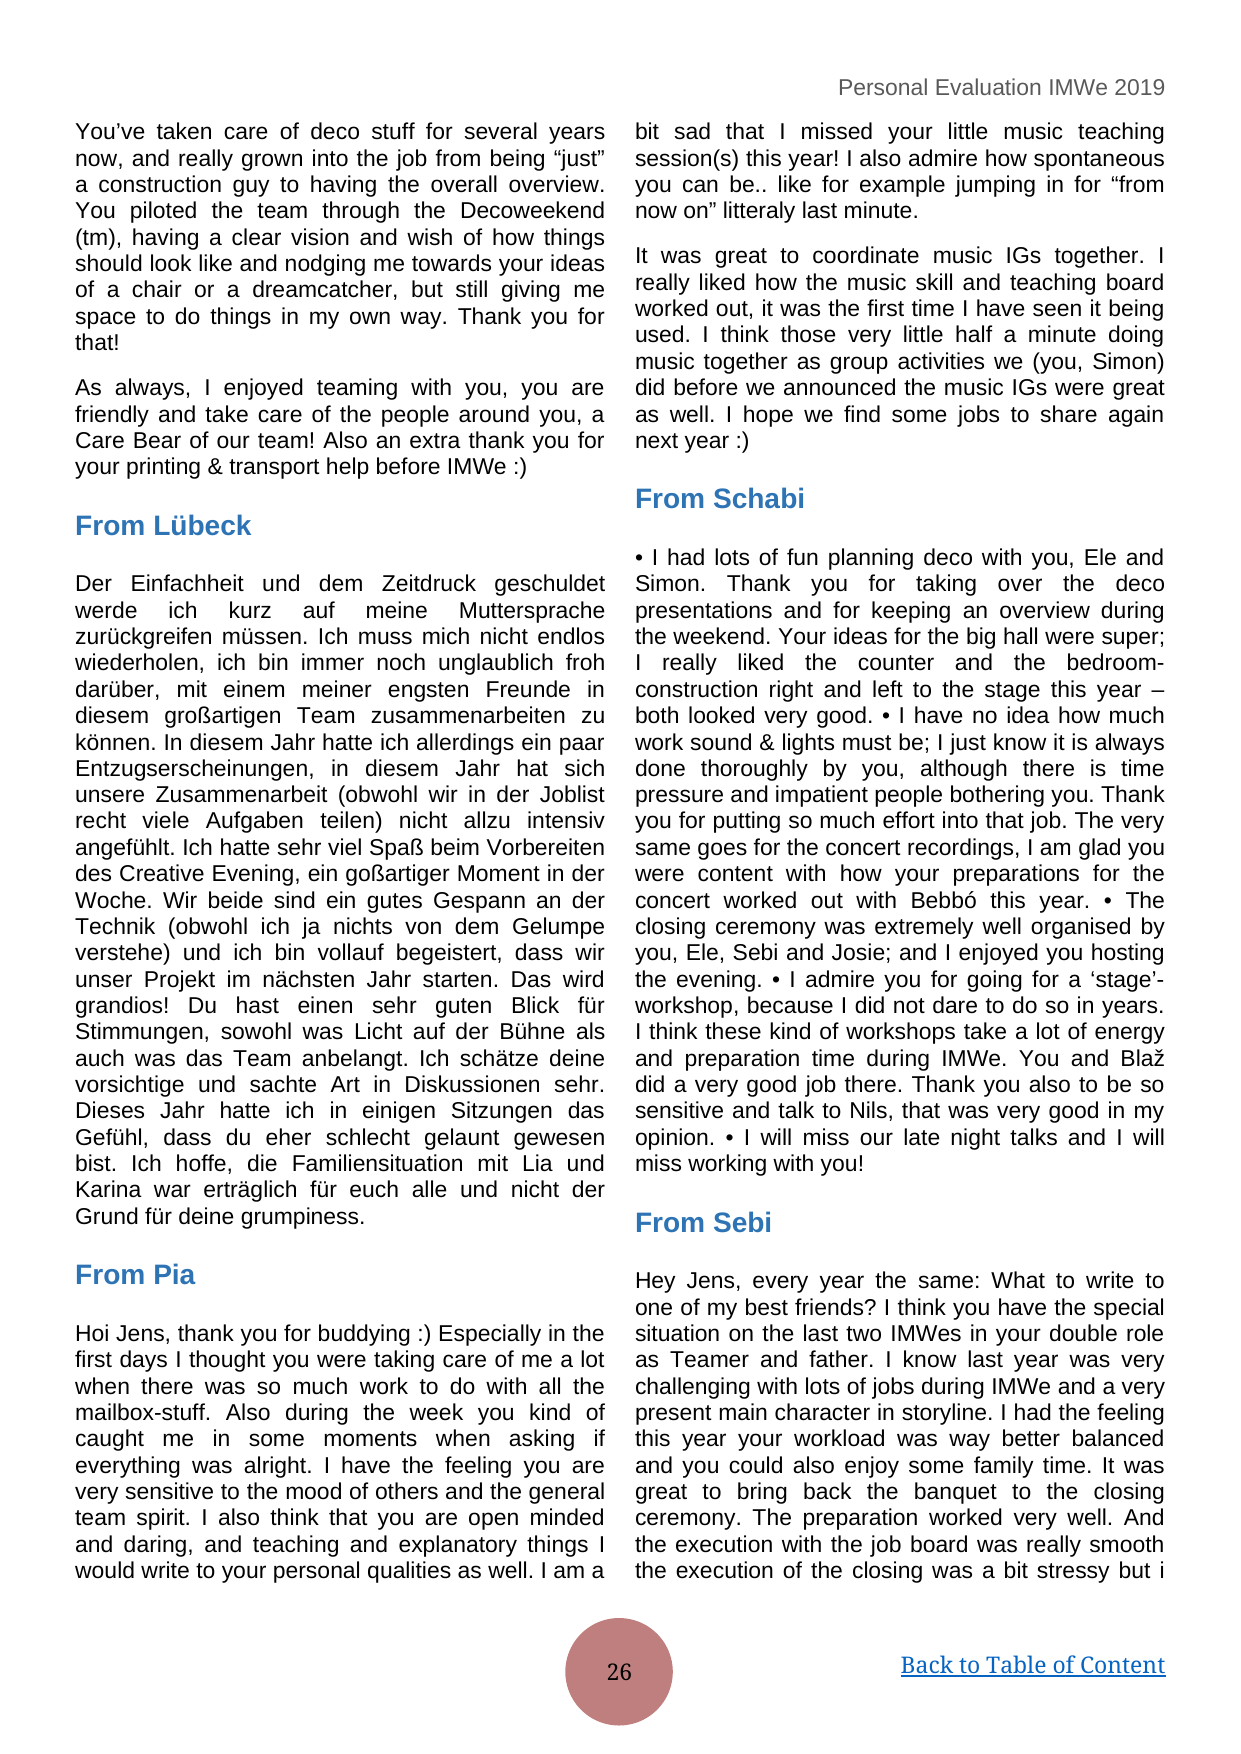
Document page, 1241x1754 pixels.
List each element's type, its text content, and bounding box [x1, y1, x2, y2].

text Hoi Jens, thank you for buddying :) Especially in the first days I thought you were taking care of me a lot when there was so much work to do with all the mailbox-stuff. Also during the week you kind of caught me in some moments when asking if everything was alright. I have the feeling you are very sensitive to the mood of others and the general team spirit. I also think that you are open minded and daring, and teaching and explanatory things I would write to your personal qualities as well. I am a bit sad that I missed your little music teaching session(s) this year! I also admire how spontaneous you can be.. like for example jumping in for “from now on” litteraly last minute. [635, 118, 1165, 224]
text Hoi Jens, thank you for buddying :) Especially in the first days I thought you were taking care of me a lot when there was so much work to do with all the mailbox-stuff. Also during the week you kind of caught me in some moments when asking if everything was alright. I have the feeling you are very sensitive to the mood of others and the general team spirit. I also think that you are open minded and daring, and teaching and explanatory things I would write to your personal qualities as well. I am a bit sad that I missed your little music teaching session(s) this year! I also admire how spontaneous you can be.. like for example jumping in for “from now on” litteraly last minute. [75, 1320, 605, 1583]
subtitle From Pia [75, 1258, 605, 1291]
text Der Einfachheit und dem Zeitdruck geschuldet werde ich kurz auf meine Muttersprache zurückgreifen müssen. Ich muss mich nicht endlos wiederholen, ich bin immer noch unglaublich froh darüber, mit einem meiner engsten Freunde in diesem großartigen Team zusammenarbeiten zu können. In diesem Jahr hatte ich allerdings ein paar Entzugserscheinungen, in diesem Jahr hat sich unsere Zusammenarbeit (obwohl wir in der Joblist recht viele Aufgaben teilen) nicht allzu intensiv angefühlt. Ich hatte sehr viel Spaß beim Vorbereiten des Creative Evening, ein goßartiger Moment in der Woche. Wir beide sind ein gutes Gespann an der Technik (obwohl ich ja nichts von dem Gelumpe verstehe) und ich bin vollauf begeistert, dass wir unser Projekt im nächsten Jahr starten. Das wird grandios! Du hast einen sehr guten Blick für Stimmungen, sowohl was Licht auf der Bühne als auch was das Team anbelangt. Ich schätze deine vorsichtige und sachte Art in Diskussionen sehr. Dieses Jahr hatte ich in einigen Sitzungen das Gefühl, dass du eher schlecht gelaunt gewesen bist. Ich hoffe, die Familiensituation mit Lia und Karina war erträglich für euch alle und nicht der Grund für deine grumpiness. [75, 570, 605, 1229]
subtitle From Lübeck [75, 509, 605, 541]
text • I had lots of fun planning deco with you, Ele and Simon. Thank you for taking over the deco presentations and for keeping an overview during the weekend. Your ideas for the big hall were super; I really liked the counter and the bedroom-construction right and left to the stage this year – both looked very good. • I have no idea how much work sound & lights must be; I just know it is always done thoroughly by you, although there is time pressure and impatient people bothering you. Thank you for putting so much effort into that job. The very same goes for the concert recordings, I am glad you were content with how your preparations for the concert worked out with Bebbó this year. • The closing ceremony was extremely well organised by you, Ele, Sebi and Josie; and I enjoyed you hosting the evening. • I admire you for going for a ‘stage’-workshop, because I did not dare to do so in years. I think these kind of workshops take a lot of energy and preparation time during IMWe. You and Blaž did a very good job there. Thank you also to be so sensitive and talk to Nils, that was very good in my opinion. • I will miss our late night talks and I will miss working with you! [635, 544, 1165, 1176]
text It was great to coordinate music IGs together. I really liked how the music skill and teaching board worked out, it was the first time I have seen it being used. I think those very little half a minute doing music together as group activities we (you, Simon) did before we announced the music IGs were great as well. I hope we find some jobs to share again next year :) [635, 242, 1165, 453]
text You’ve taken care of deco stuff for several years now, and really grown into the job from being “just” a construction guy to having the overall overview. You piloted the team through the Decoweekend (tm), having a clear vision and wish of how things should look like and nodging me towards your ideas of a chair or a dreamcatcher, but still giving me space to do things in my own way. Thank you for that! [75, 118, 605, 355]
subtitle From Sebi [635, 1206, 1165, 1238]
text As always, I enjoyed teaming with you, you are friendly and take care of the people around you, a Care Bear of our team! Also an extra thank you for your printing & transport help before IMWe :) [75, 374, 605, 479]
subtitle From Schabi [635, 482, 1165, 515]
